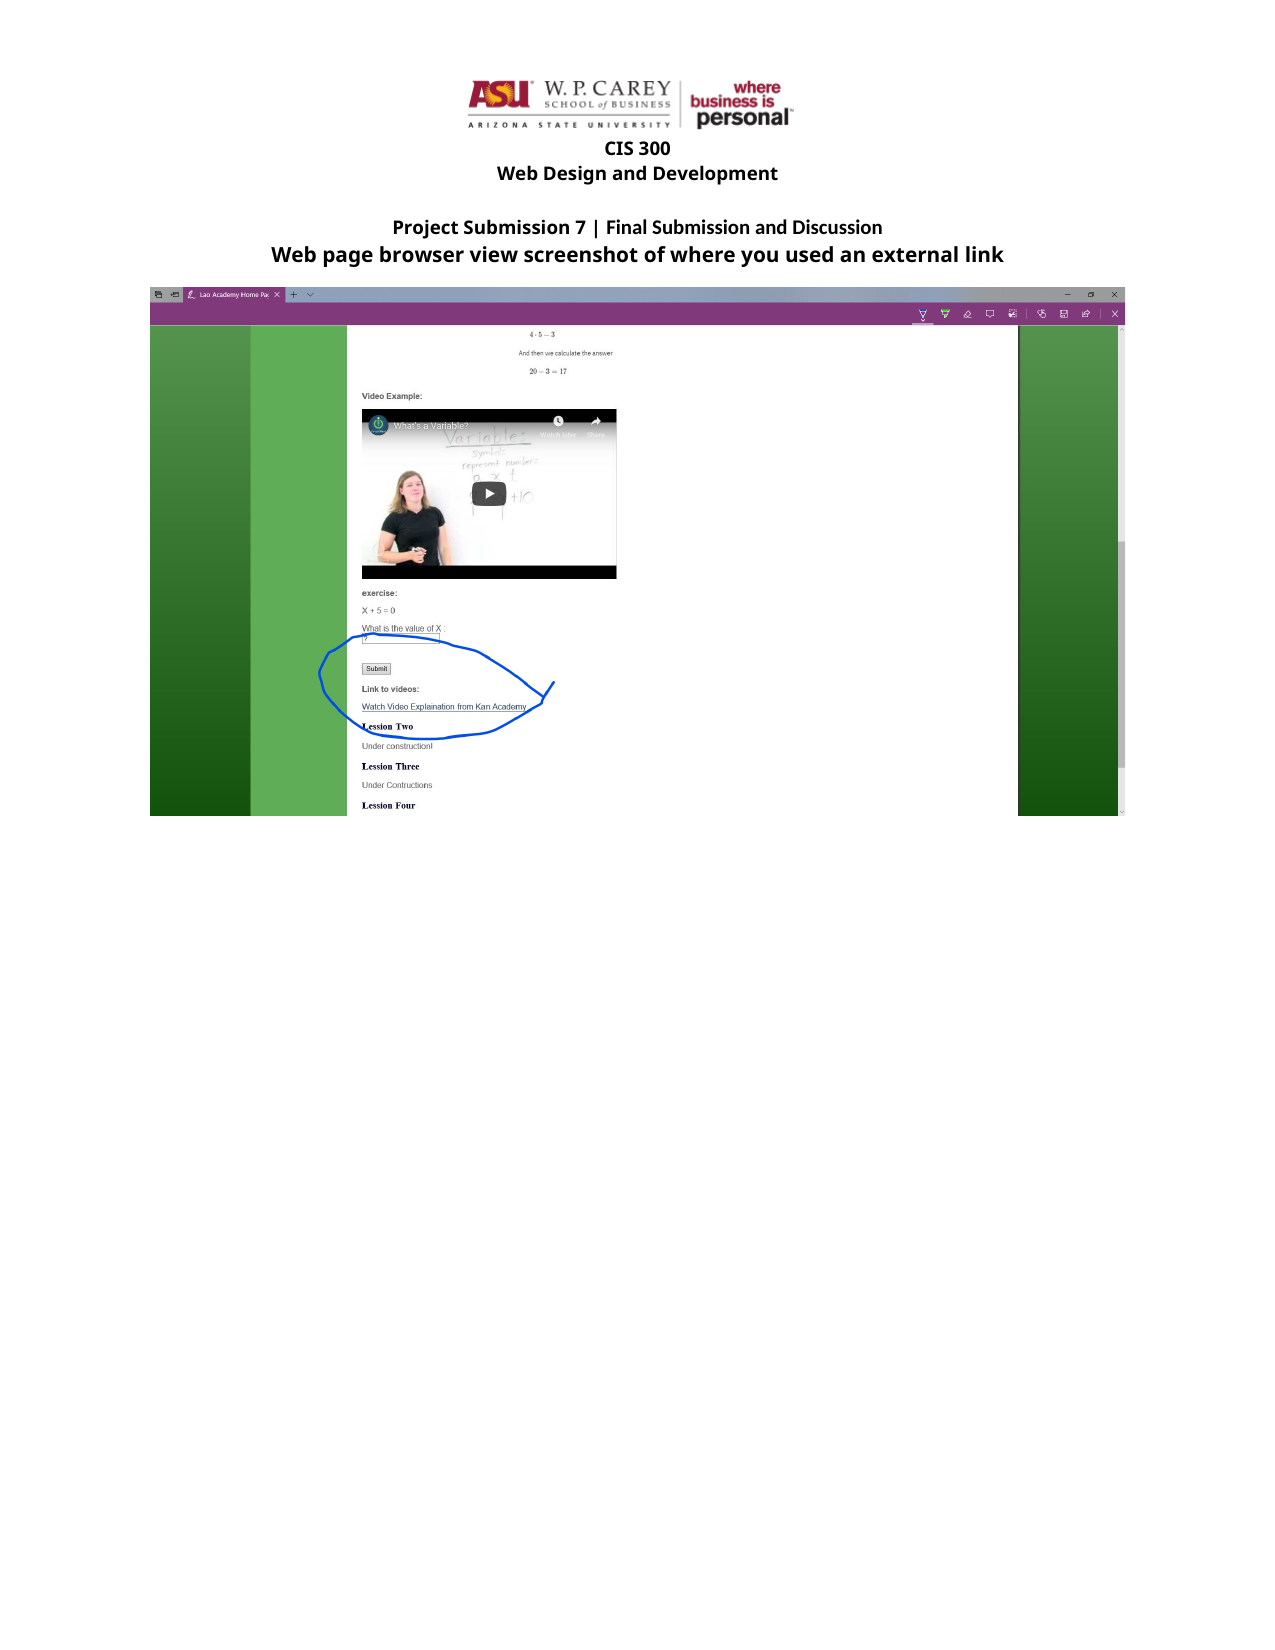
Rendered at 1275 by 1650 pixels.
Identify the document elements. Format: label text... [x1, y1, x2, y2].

picture [150, 287, 1125, 816]
picture [467, 75, 808, 135]
text Web page browser view screenshot of where you used an external link [150, 240, 1125, 268]
